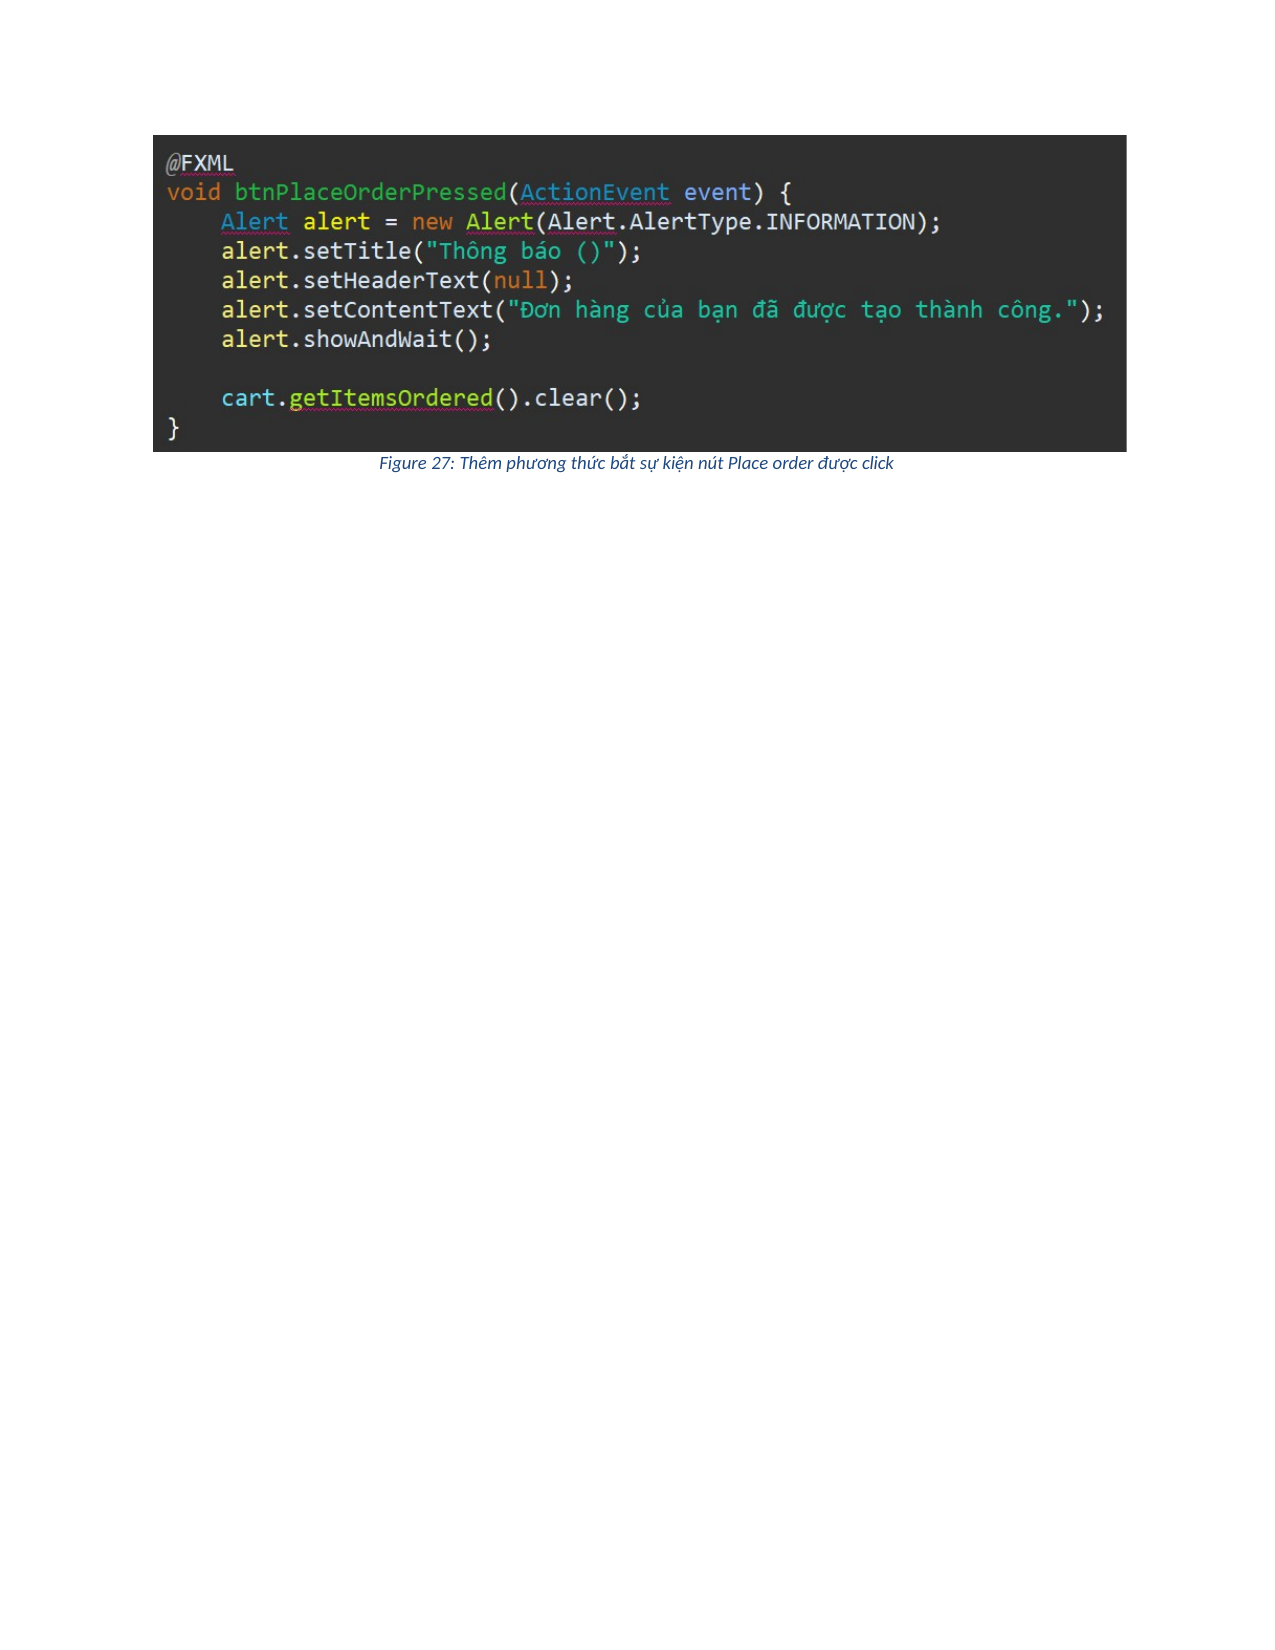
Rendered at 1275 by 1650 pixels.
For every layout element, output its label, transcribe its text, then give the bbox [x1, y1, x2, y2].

text Figure 27: Thêm phương thức bắt sự kiện nút Place order được click [125, 452, 1150, 474]
picture [153, 135, 1127, 452]
